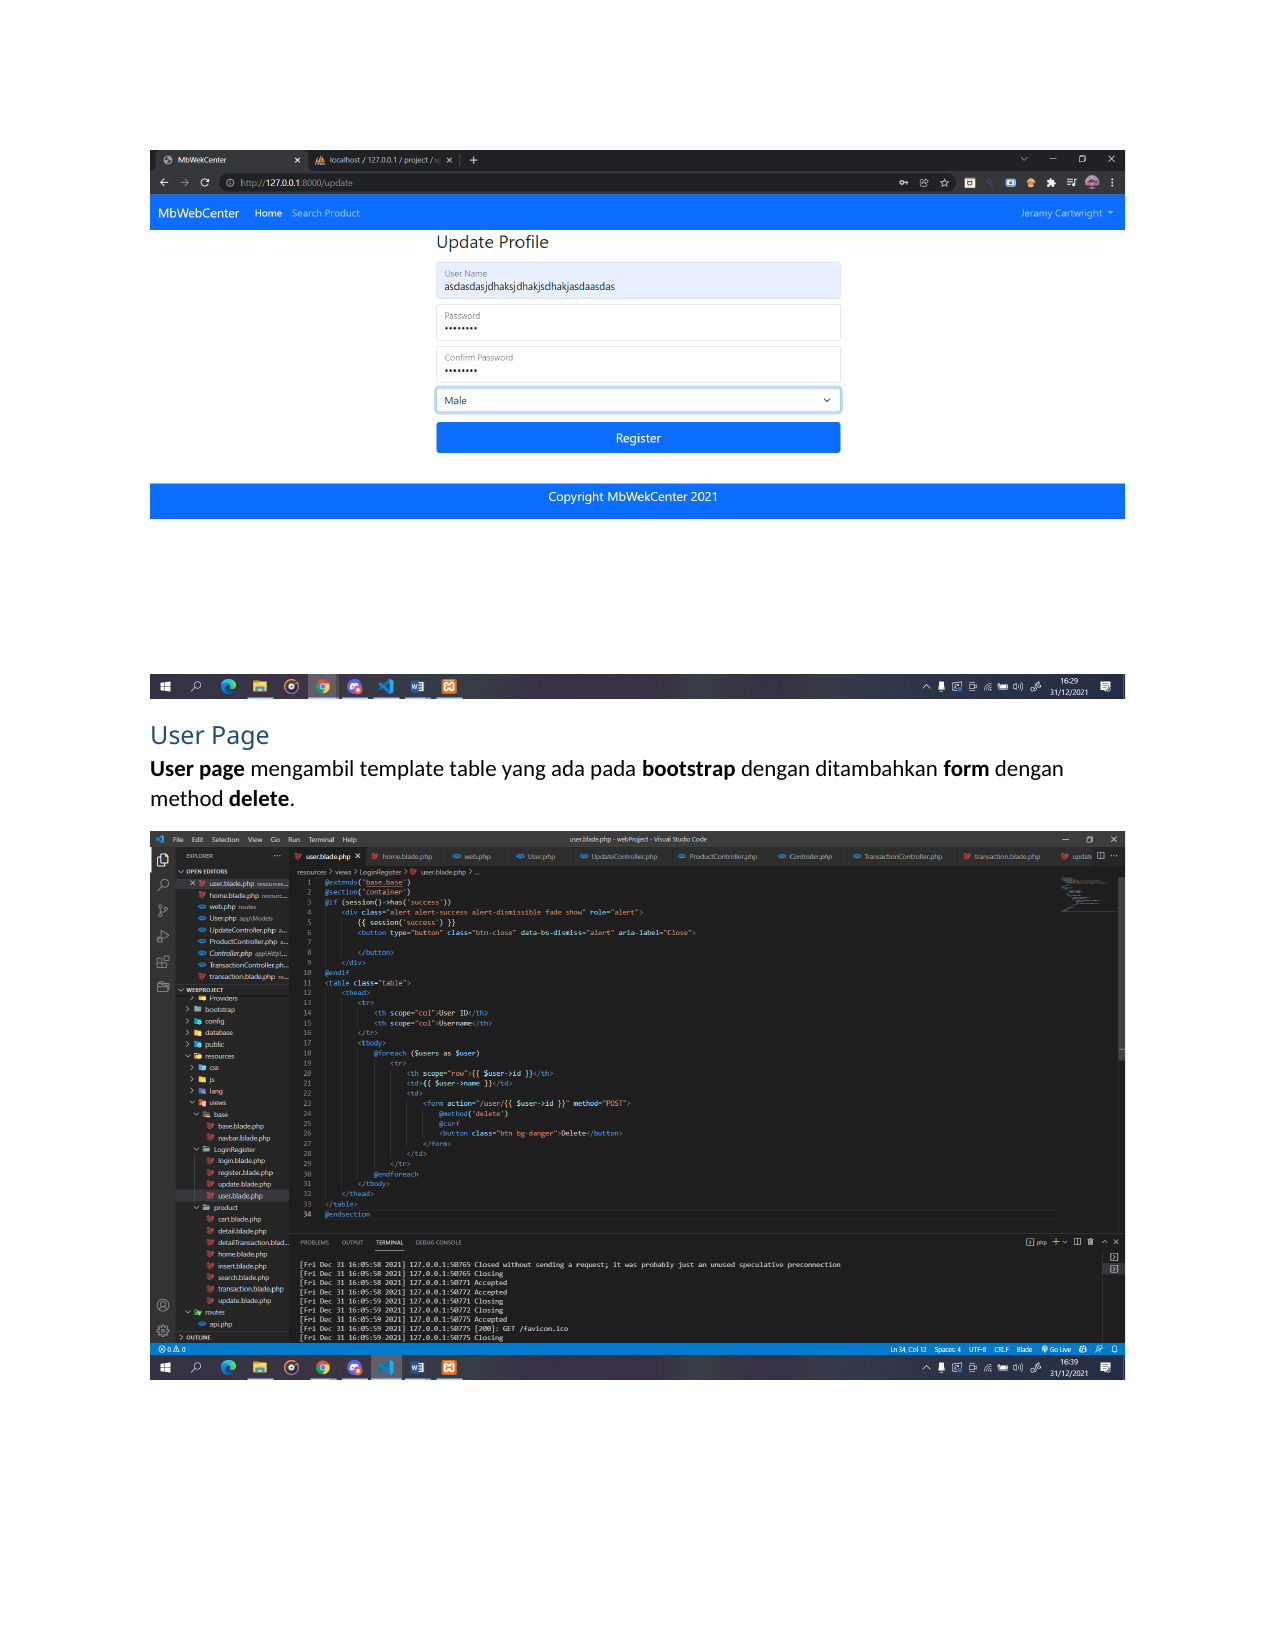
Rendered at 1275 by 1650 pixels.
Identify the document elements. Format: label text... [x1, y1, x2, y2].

text User page mengambil template table yang ada pada bootstrap dengan ditambahkan form dengan method delete. [150, 754, 1125, 812]
subtitle User Page [150, 717, 1125, 751]
picture [150, 150, 1125, 699]
picture [150, 831, 1125, 1380]
